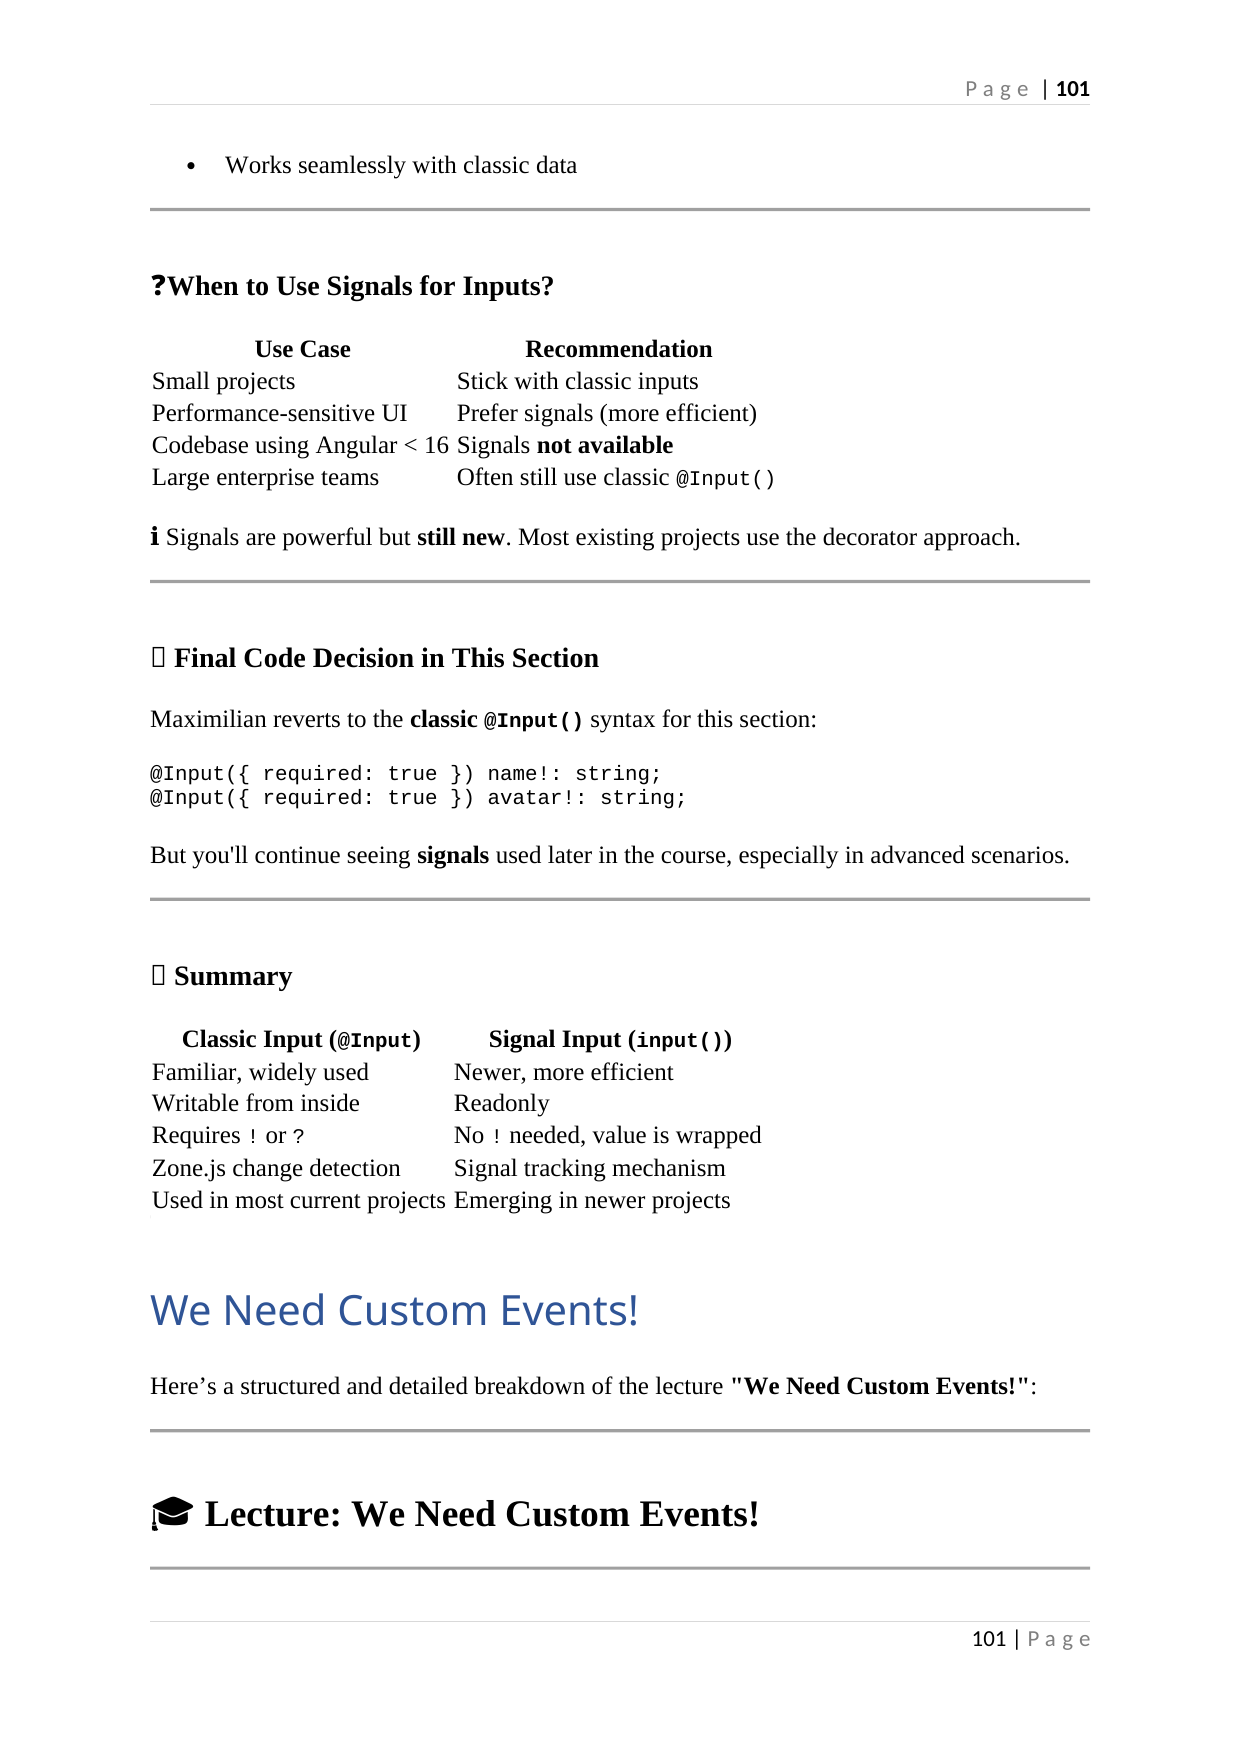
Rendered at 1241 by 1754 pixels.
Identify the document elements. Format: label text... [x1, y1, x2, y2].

table_cell Performance-sensitive UI [150, 396, 455, 428]
table_header Use Case [150, 333, 455, 364]
text @Input({ required: true }) name!: string; [150, 763, 1090, 787]
text But you'll continue seeing signals used later in the course, especially in advanced scenarios. [150, 840, 1090, 868]
text Maximilian reverts to the classic @Input() syntax for this section: [150, 704, 1090, 734]
table_header Signal Input (input()) [452, 1023, 768, 1055]
table_cell Zone.js change detection [150, 1152, 452, 1183]
table_cell No ! needed, value is wrapped [452, 1119, 768, 1152]
table_cell Codebase using Angular < 16 [150, 428, 455, 460]
table_cell Writable from inside [150, 1087, 452, 1119]
table_cell Used in most current projects [150, 1184, 452, 1215]
table_cell Readonly [452, 1087, 768, 1119]
table_header Classic Input (@Input) [150, 1023, 452, 1055]
table_header Recommendation [455, 333, 782, 364]
table_cell Signals not available [455, 428, 782, 460]
text 🧠 Summary [150, 955, 1090, 993]
text ℹ️ Signals are powerful but still new. Most existing projects use the decorator approach. [150, 522, 1090, 551]
table_cell Stick with classic inputs [455, 365, 782, 396]
subtitle We Need Custom Events! [150, 1281, 1090, 1338]
table_cell Emerging in newer projects [452, 1184, 768, 1215]
table_cell Signal tracking mechanism [452, 1152, 768, 1183]
table_cell Large enterprise teams [150, 460, 455, 493]
text @Input({ required: true }) avatar!: string; [150, 787, 1090, 811]
table_cell Small projects [150, 365, 455, 396]
text ❓When to Use Signals for Inputs? [150, 265, 1090, 303]
text 🎓 Lecture: We Need Custom Events! [150, 1486, 1090, 1537]
text 🧼 Final Code Decision in This Section [150, 637, 1090, 675]
table_cell Often still use classic @Input() [455, 460, 782, 493]
table_cell Newer, more efficient [452, 1055, 768, 1087]
table_cell Requires ! or ? [150, 1119, 452, 1152]
list Works seamlessly with classic data [187, 150, 1090, 179]
text Here’s a structured and detailed breakdown of the lecture "We Need Custom Events!": [150, 1371, 1090, 1400]
table_cell Prefer signals (more efficient) [455, 396, 782, 428]
table_cell Familiar, widely used [150, 1055, 452, 1087]
